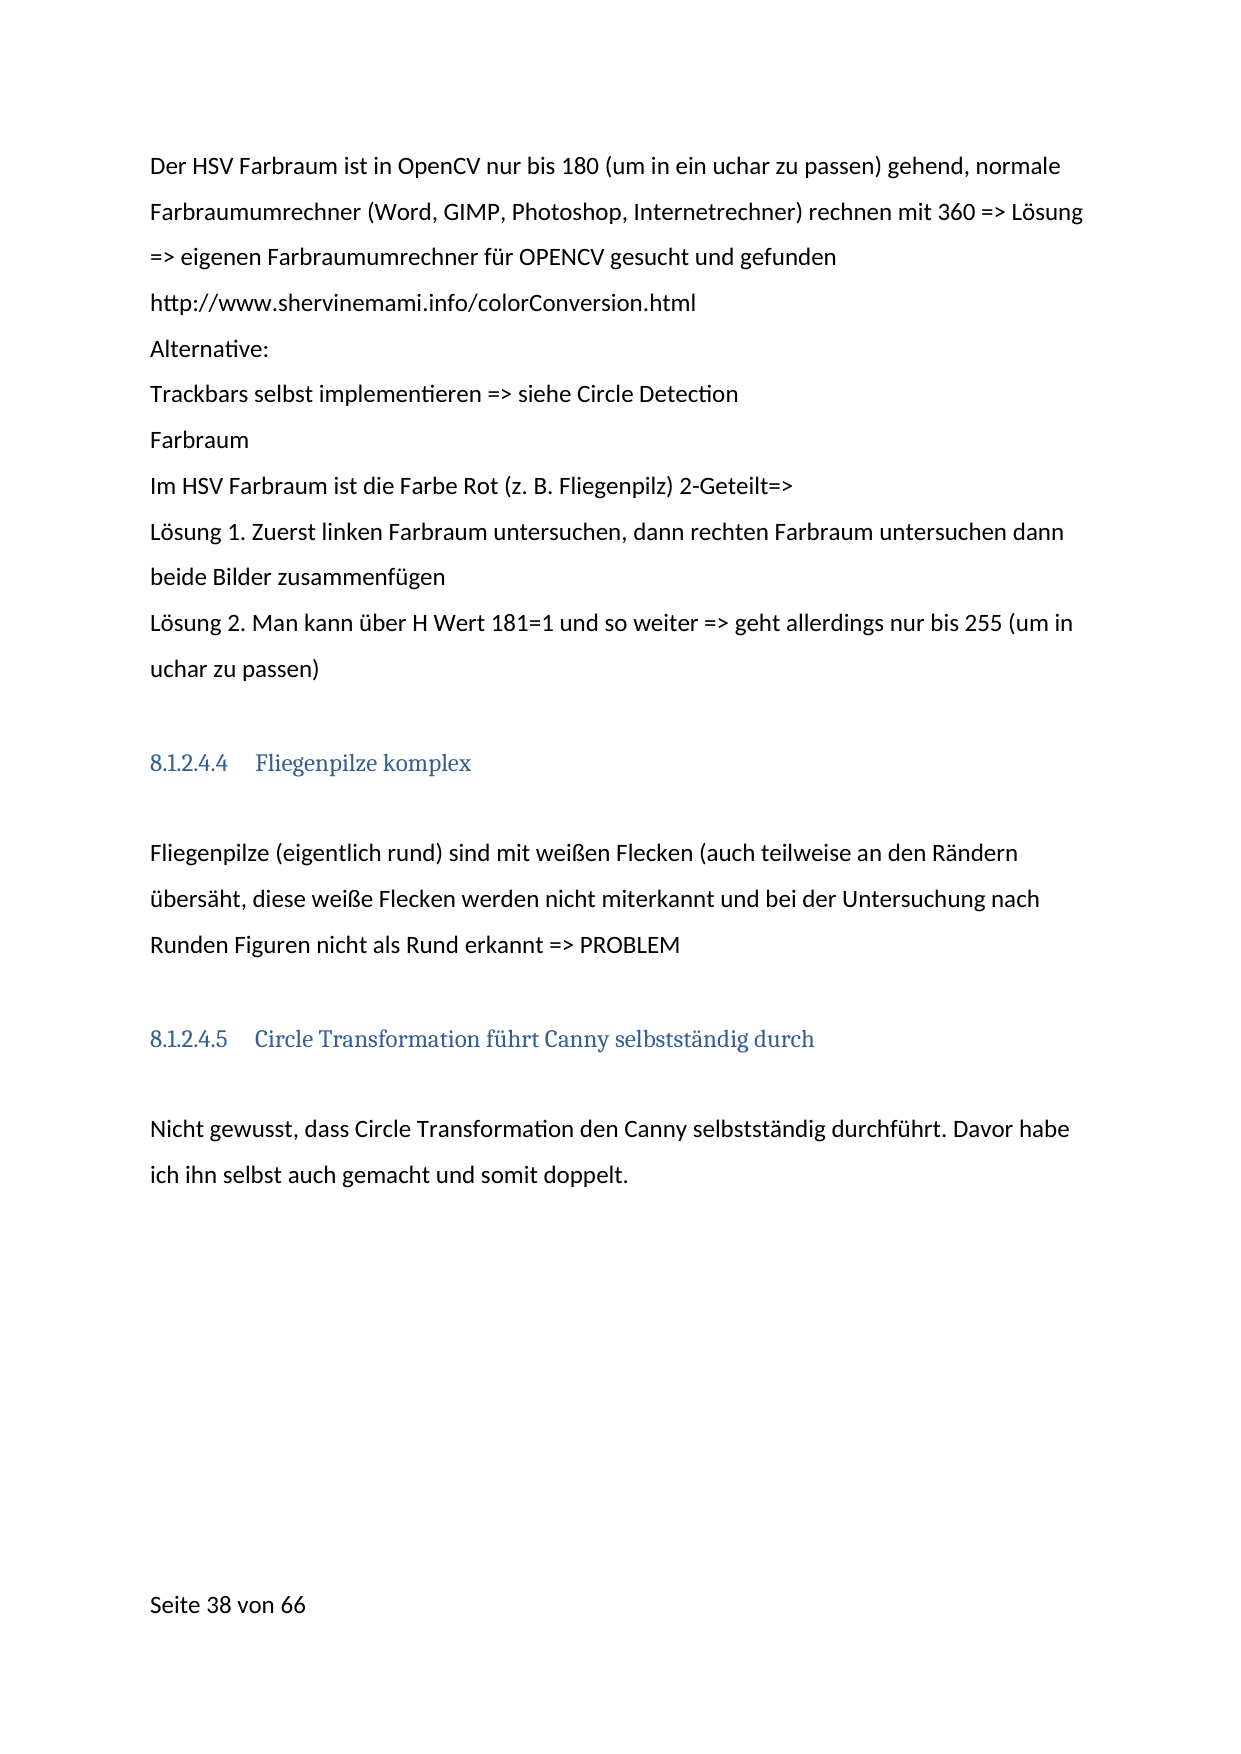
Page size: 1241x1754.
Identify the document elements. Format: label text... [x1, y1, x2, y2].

text Nicht gewusst, dass Circle Transformation den Canny selbstständig durchführt. Davor habe ich ihn selbst auch gemacht und somit doppelt. [150, 1113, 1090, 1190]
text Farbraum [150, 424, 1090, 455]
subtitle Circle Transformation führt Canny selbstständig durch [150, 1024, 1090, 1053]
subtitle Fliegenpilze komplex [150, 749, 1090, 777]
text Fliegenpilze (eigentlich rund) sind mit weißen Flecken (auch teilweise an den Rändern übersäht, diese weiße Flecken werden nicht miterkannt und bei der Untersuchung nach Runden Figuren nicht als Rund erkannt => PROBLEM [150, 837, 1090, 959]
text Lösung 1. Zuerst linken Farbraum untersuchen, dann rechten Farbraum untersuchen dann beide Bilder zusammenfügen [150, 516, 1090, 592]
text Alternative: [150, 333, 1090, 363]
text Lösung 2. Man kann über H Wert 181=1 und so weiter => geht allerdings nur bis 255 (um in uchar zu passen) [150, 607, 1090, 683]
text Trackbars selbst implementieren => siehe Circle Detection [150, 379, 1090, 409]
text Im HSV Farbraum ist die Farbe Rot (z. B. Fliegenpilz) 2-Geteilt=> [150, 470, 1090, 501]
text Der HSV Farbraum ist in OpenCV nur bis 180 (um in ein uchar zu passen) gehend, normale Farbraumumrechner (Word, GIMP, Photoshop, Internetrechner) rechnen mit 360 => Lösung => eigenen Farbraumumrechner für OPENCV gesucht und gefunden [150, 150, 1090, 272]
text http://www.shervinemami.info/colorConversion.html [150, 287, 1090, 318]
